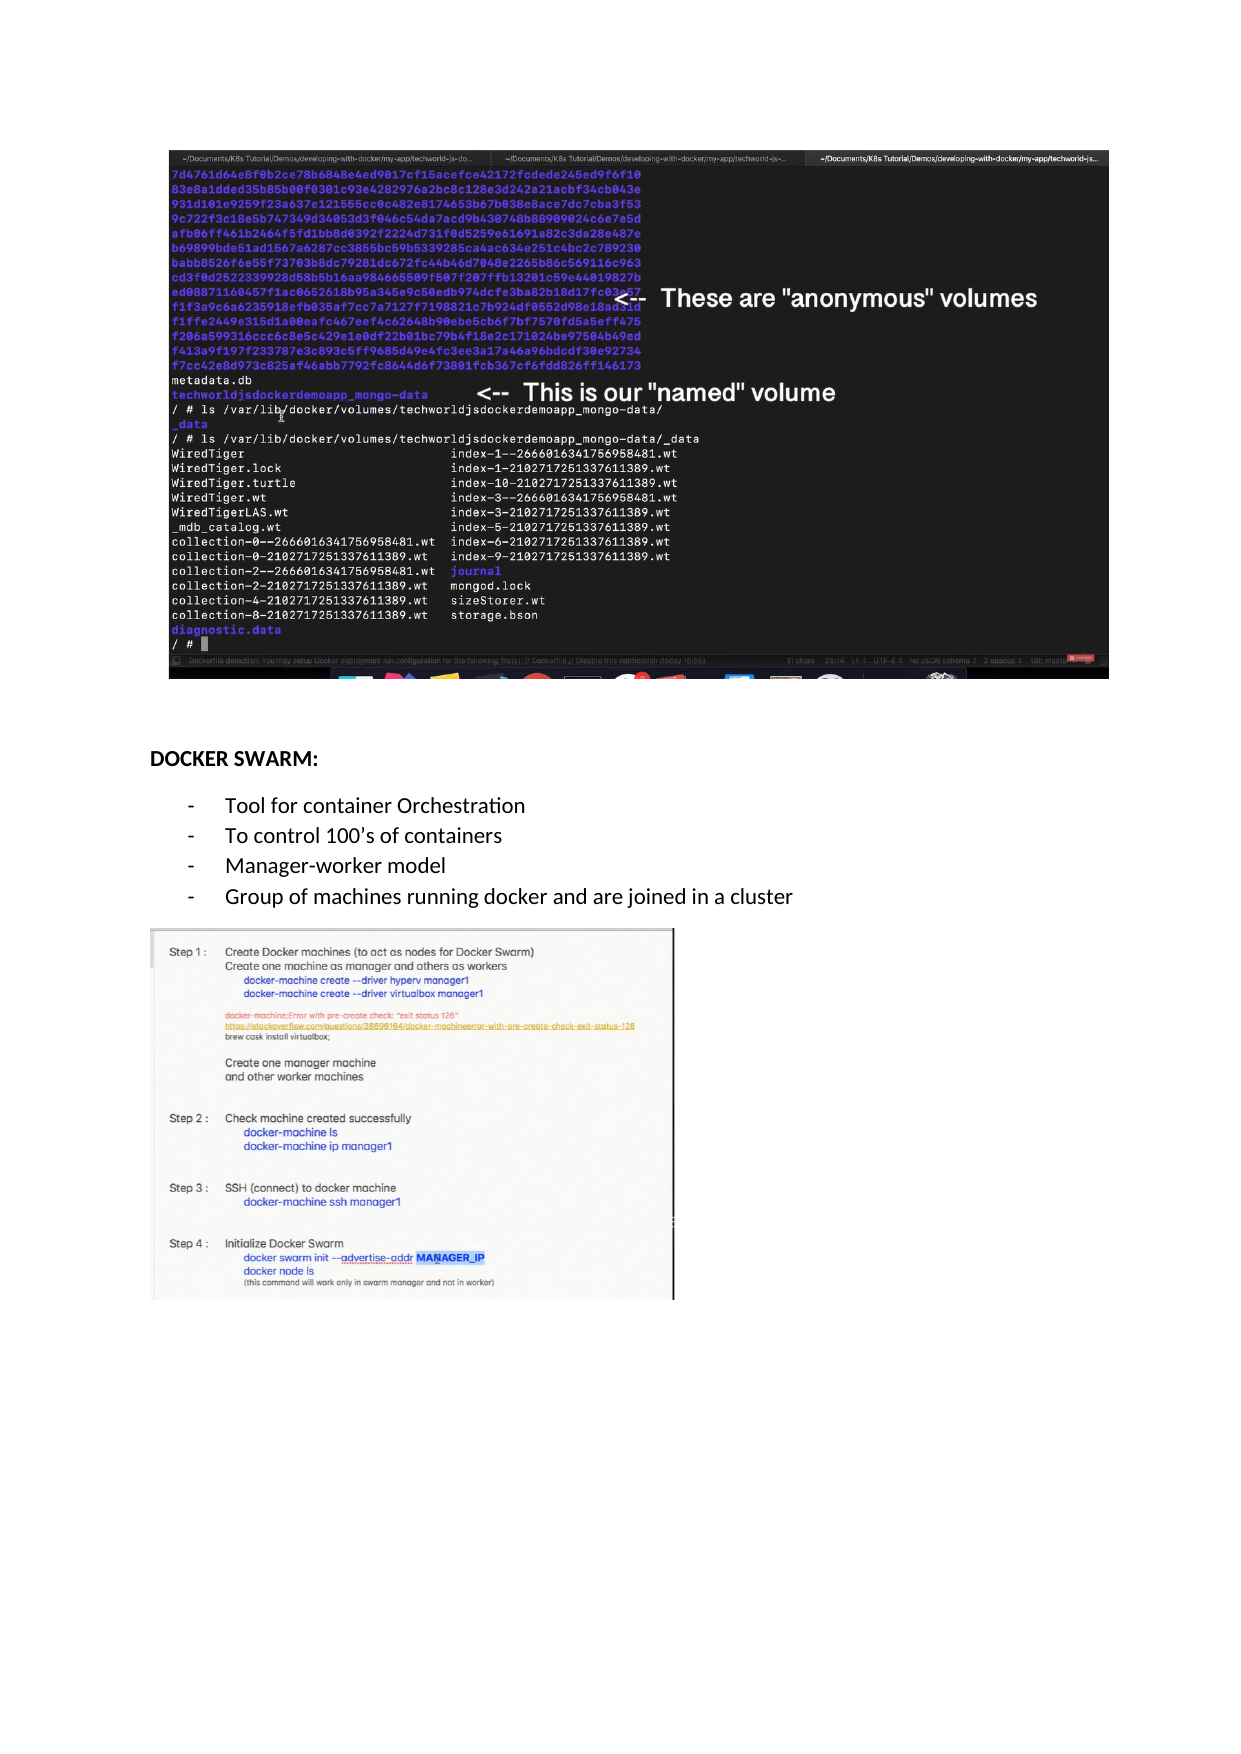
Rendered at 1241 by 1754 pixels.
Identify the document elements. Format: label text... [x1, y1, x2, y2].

text DOCKER SWARM: [150, 744, 1090, 772]
list Manager-worker model [187, 852, 1090, 880]
list Tool for container Orchestration [187, 791, 1090, 819]
list To control 100’s of containers [187, 821, 1090, 849]
list Group of machines running docker and are joined in a cluster [187, 882, 1090, 910]
picture [150, 928, 675, 1300]
